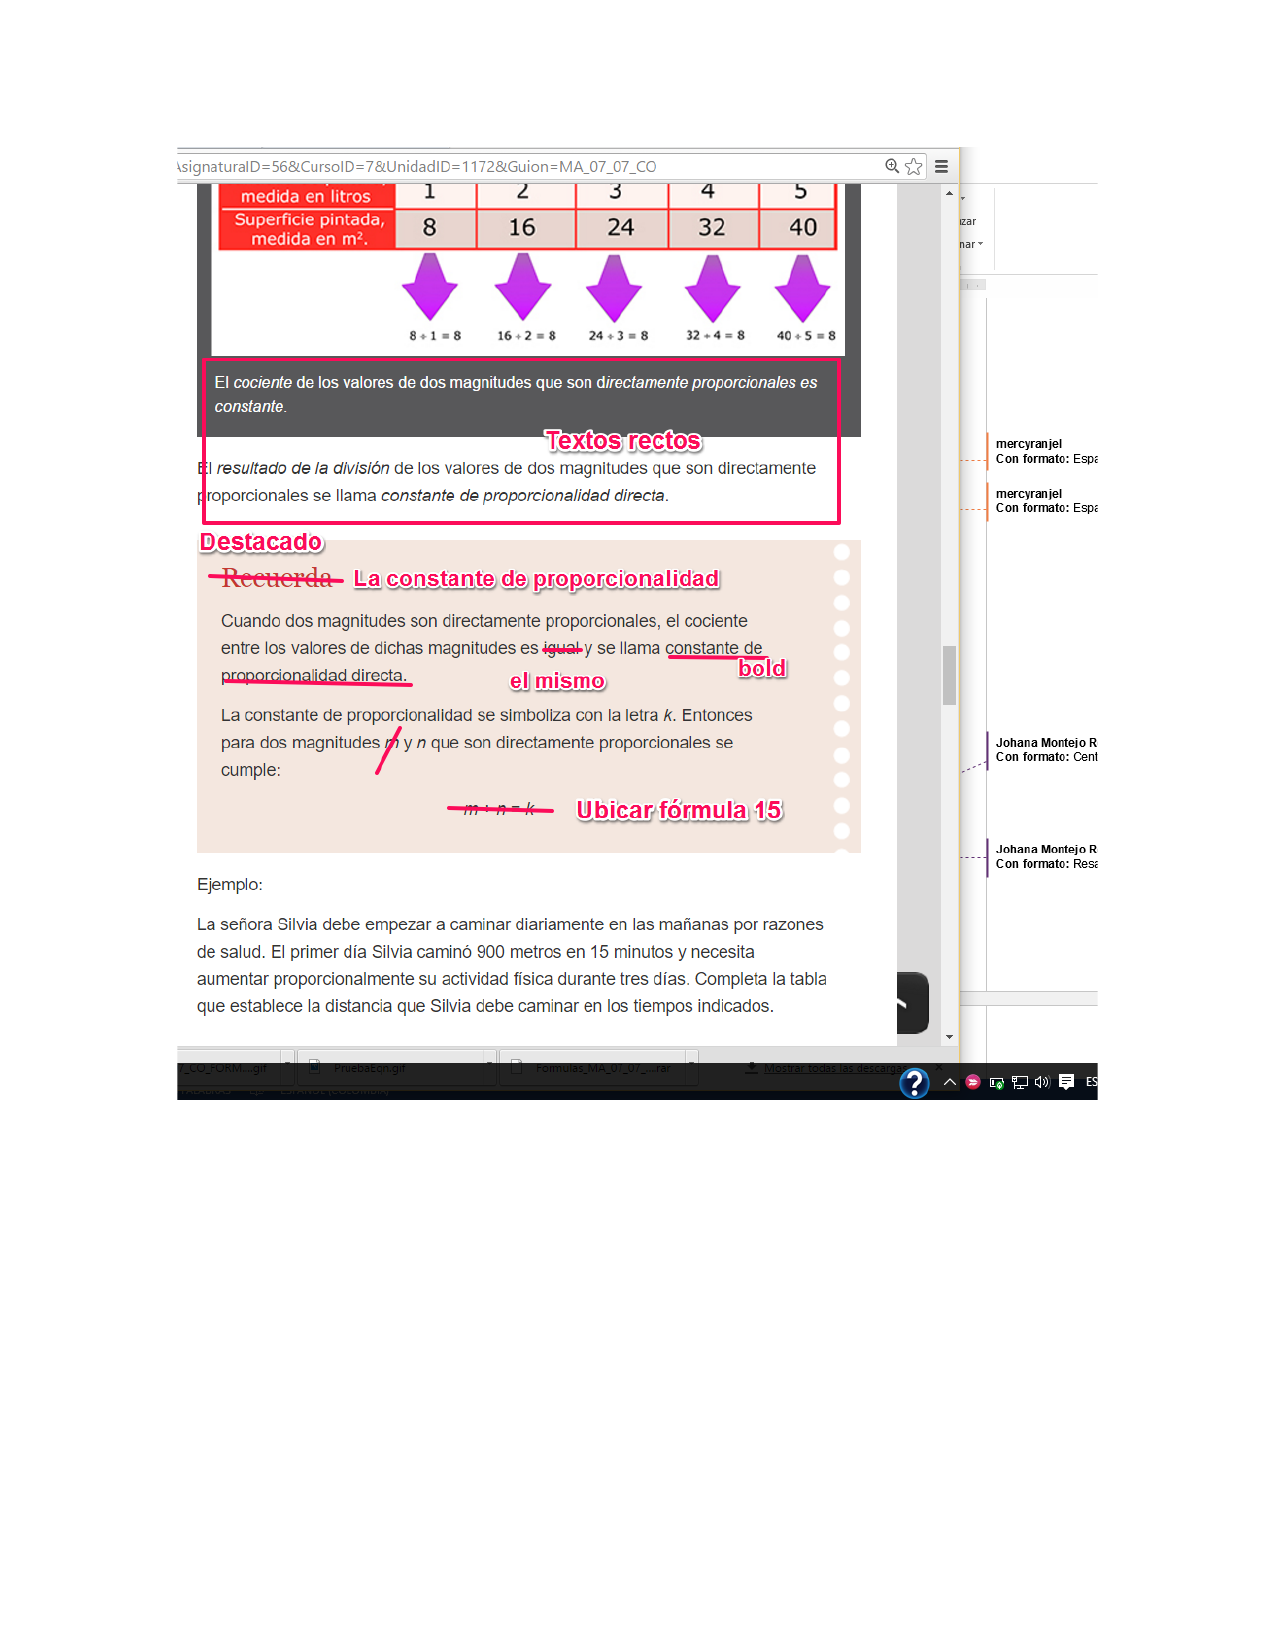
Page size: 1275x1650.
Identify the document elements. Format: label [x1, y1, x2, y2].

picture [177, 147, 1098, 1100]
